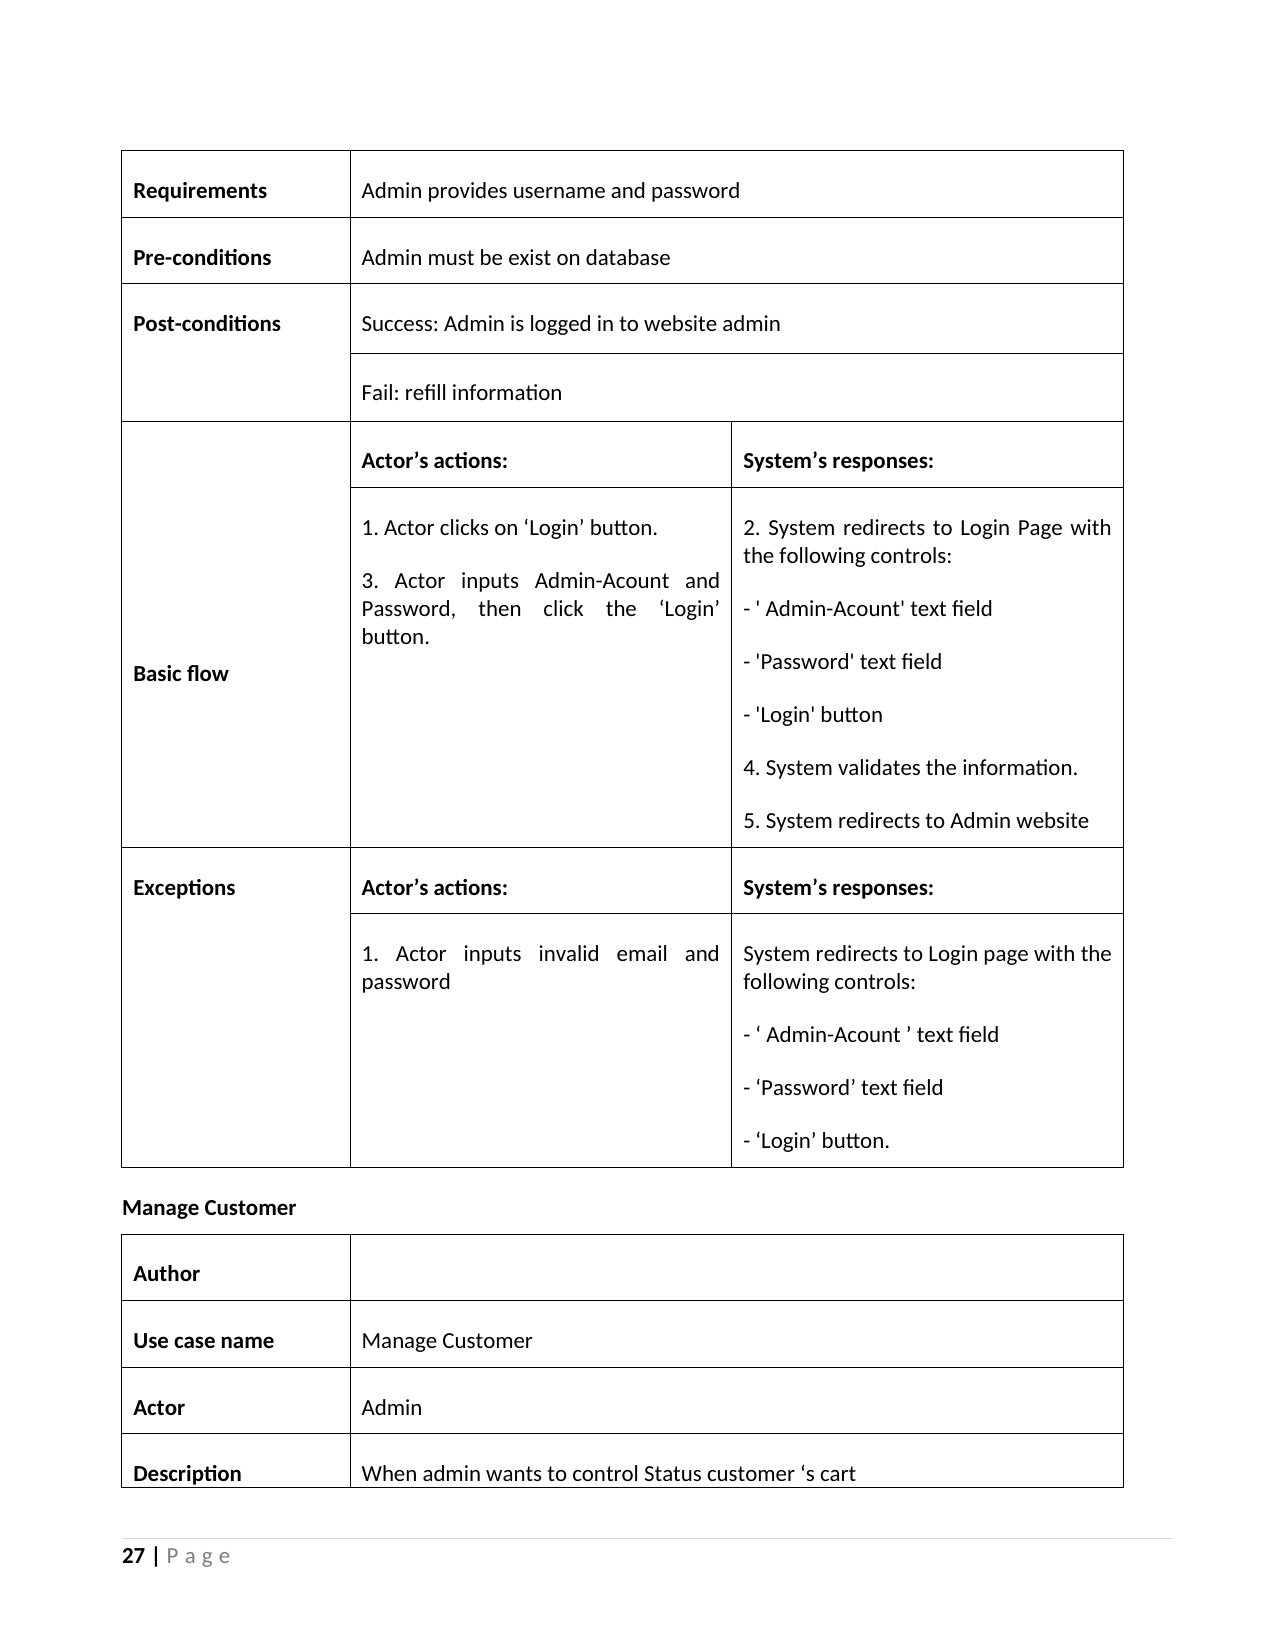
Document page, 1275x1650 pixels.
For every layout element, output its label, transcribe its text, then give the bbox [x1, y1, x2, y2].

table_cell Requirements [122, 151, 350, 217]
table_cell Fail: refill information [351, 354, 1123, 421]
table_cell System redirects to Login page with the following controls: - ‘ Admin-Acount ’ text field - ‘Password’ text field - ‘Login’ button. [732, 914, 1123, 1167]
table_cell Success: Admin is logged in to website admin [351, 284, 1123, 352]
table_cell 1. Actor inputs invalid email and password [351, 914, 731, 1167]
table_cell Description [122, 1434, 350, 1487]
table_cell Actor’s actions: [351, 422, 731, 487]
table_header [351, 1235, 1123, 1300]
text Manage Customer [122, 1193, 1172, 1221]
table_cell Post-conditions [122, 284, 350, 421]
table_cell 1. Actor clicks on ‘Login’ button. 3. Actor inputs Admin-Acount and Password, then click the ‘Login’ button. [351, 488, 731, 847]
table_cell Pre-conditions [122, 218, 350, 283]
table_cell Manage Customer [351, 1301, 1123, 1367]
table_cell 2. System redirects to Login Page with the following controls: - ' Admin-Acount' text field - 'Password' text field - 'Login' button 4. System validates the information. 5. System redirects to Admin website [732, 488, 1123, 847]
table_cell Admin [351, 1368, 1123, 1433]
table_cell Admin must be exist on database [351, 218, 1123, 283]
table_cell Actor’s actions: [351, 848, 731, 913]
table_cell System’s responses: [732, 422, 1123, 487]
table_cell Admin provides username and password [351, 151, 1123, 217]
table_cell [351, 1434, 1123, 1487]
table_cell Use case name [122, 1301, 350, 1367]
table_cell System’s responses: [732, 848, 1123, 913]
table_cell Basic flow [122, 422, 350, 847]
table_cell Actor [122, 1368, 350, 1433]
table_cell Exceptions [122, 848, 350, 1167]
table_header Author [122, 1235, 350, 1300]
